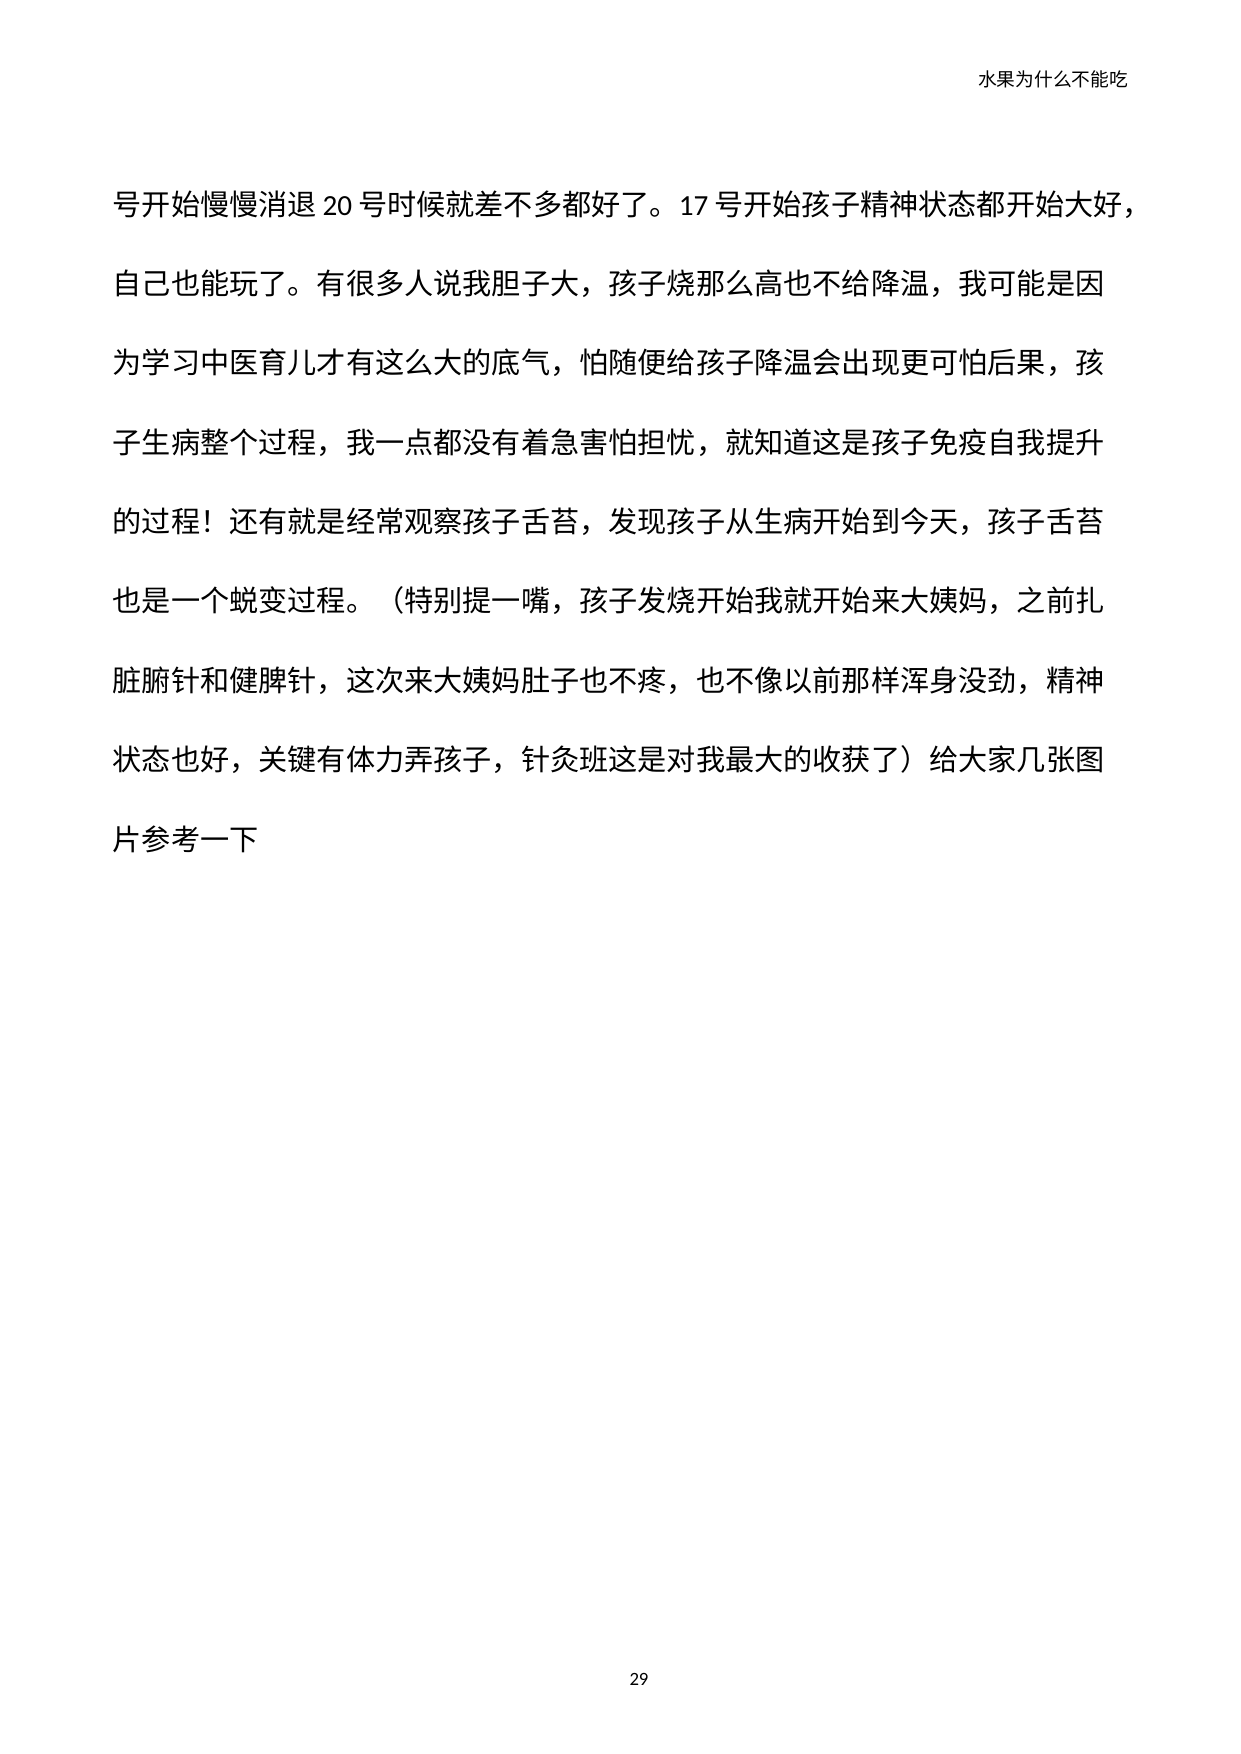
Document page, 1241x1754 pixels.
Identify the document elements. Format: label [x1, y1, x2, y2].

text [112, 163, 1128, 877]
